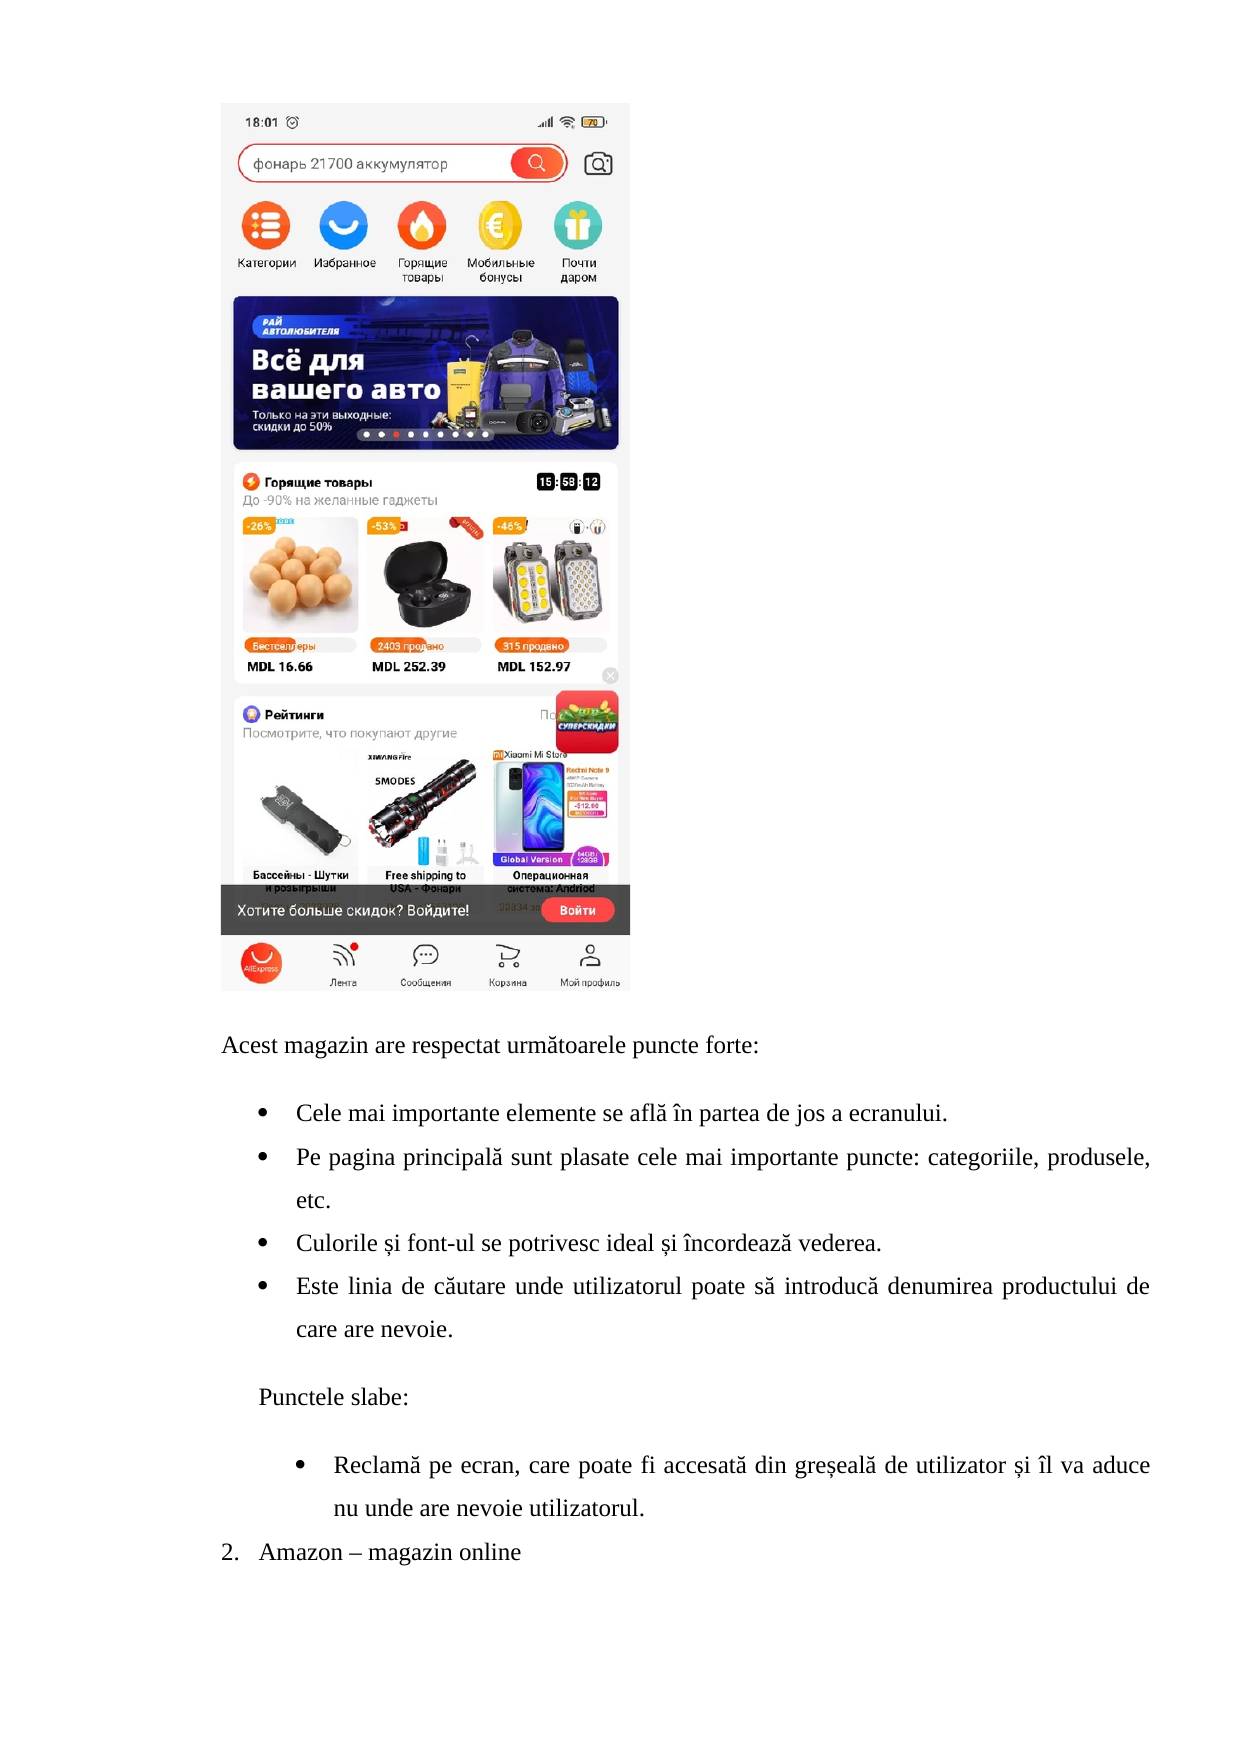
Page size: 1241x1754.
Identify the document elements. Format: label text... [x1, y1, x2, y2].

list Culorile și font-ul se potrivesc ideal și încordează vederea. [258, 1228, 1152, 1257]
list Cele mai importante elemente se află în partea de jos a ecranului. [258, 1098, 1152, 1127]
text Punctele slabe: [258, 1382, 1152, 1411]
list Pe pagina principală sunt plasate cele mai importante puncte: categoriile, produsele, etc. [258, 1142, 1152, 1213]
picture [220, 103, 630, 991]
list Reclamă pe ecran, care poate fi accesată din greșeală de utilizator și îl va aduce nu unde are nevoie utilizatorul. [296, 1450, 1152, 1522]
list Este linia de căutare unde utilizatorul poate să introducă denumirea productului de care are nevoie. [258, 1271, 1152, 1343]
text Acest magazin are respectat următoarele puncte forte: [221, 1030, 1152, 1059]
list Amazon – magazin online [221, 1537, 1152, 1565]
